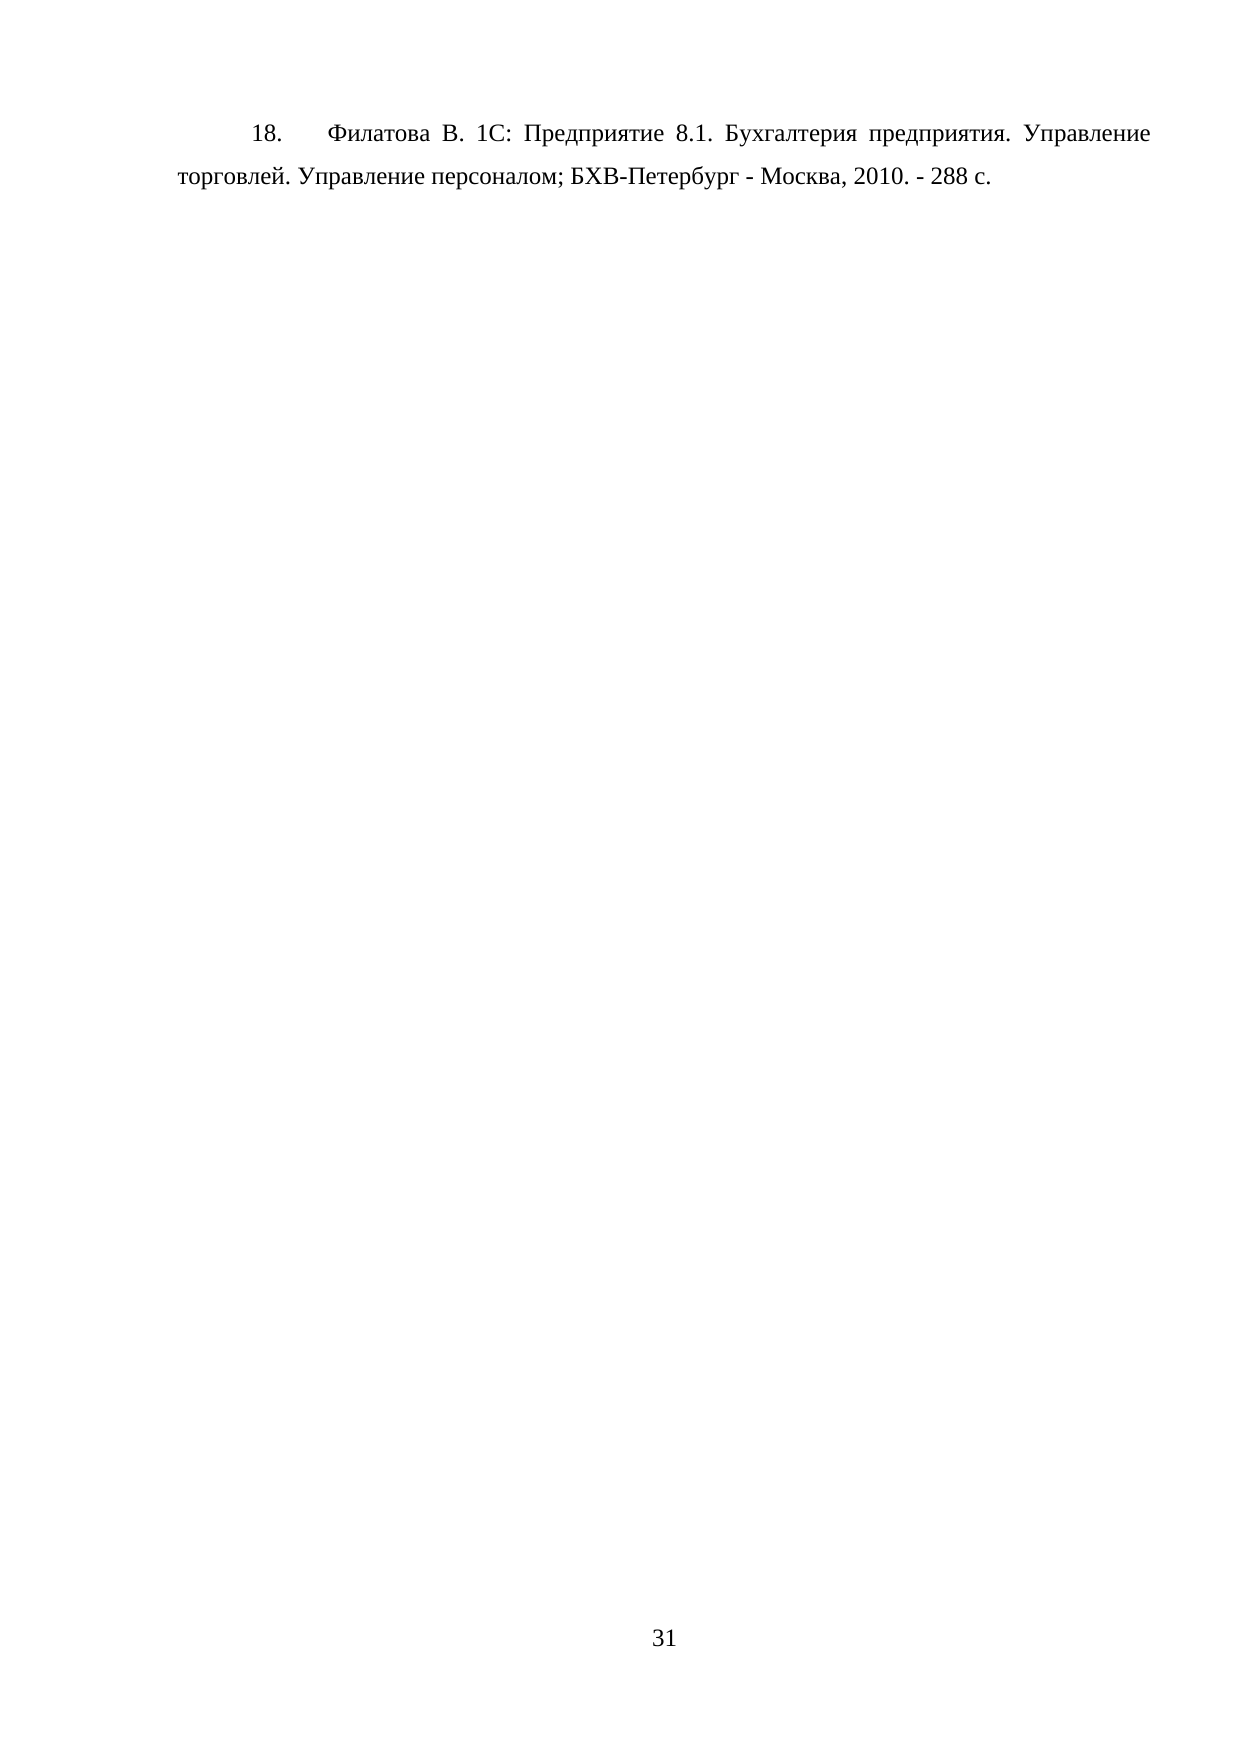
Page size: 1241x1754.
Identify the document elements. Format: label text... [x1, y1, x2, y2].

list Филатова В. 1C: Предприятие 8.1. Бухгалтерия предприятия. Управление торговлей. Управление персоналом; БХВ-Петербург - Москва, 2010. - 288 c. [177, 118, 1152, 190]
